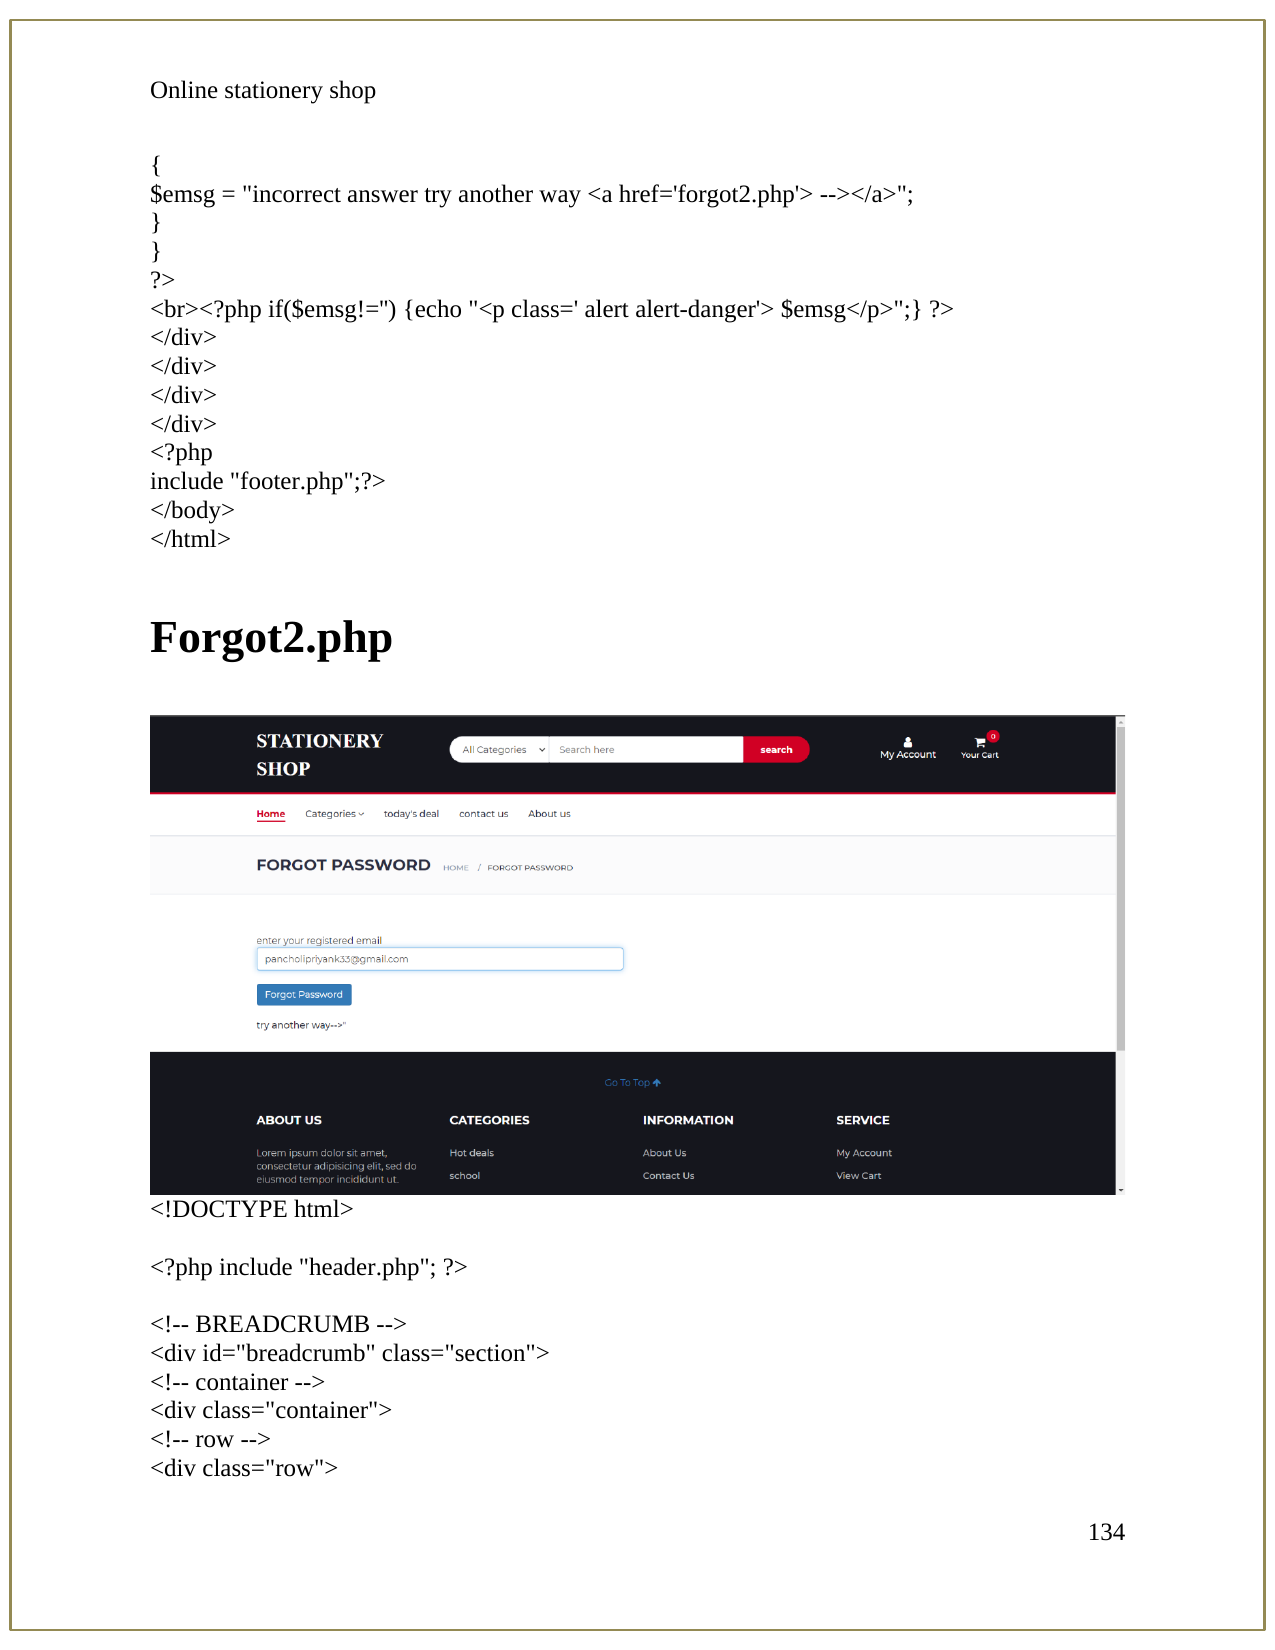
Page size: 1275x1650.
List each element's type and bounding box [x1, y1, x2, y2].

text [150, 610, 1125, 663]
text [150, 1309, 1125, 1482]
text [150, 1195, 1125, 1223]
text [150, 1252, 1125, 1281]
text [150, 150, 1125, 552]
picture [150, 715, 1125, 1195]
